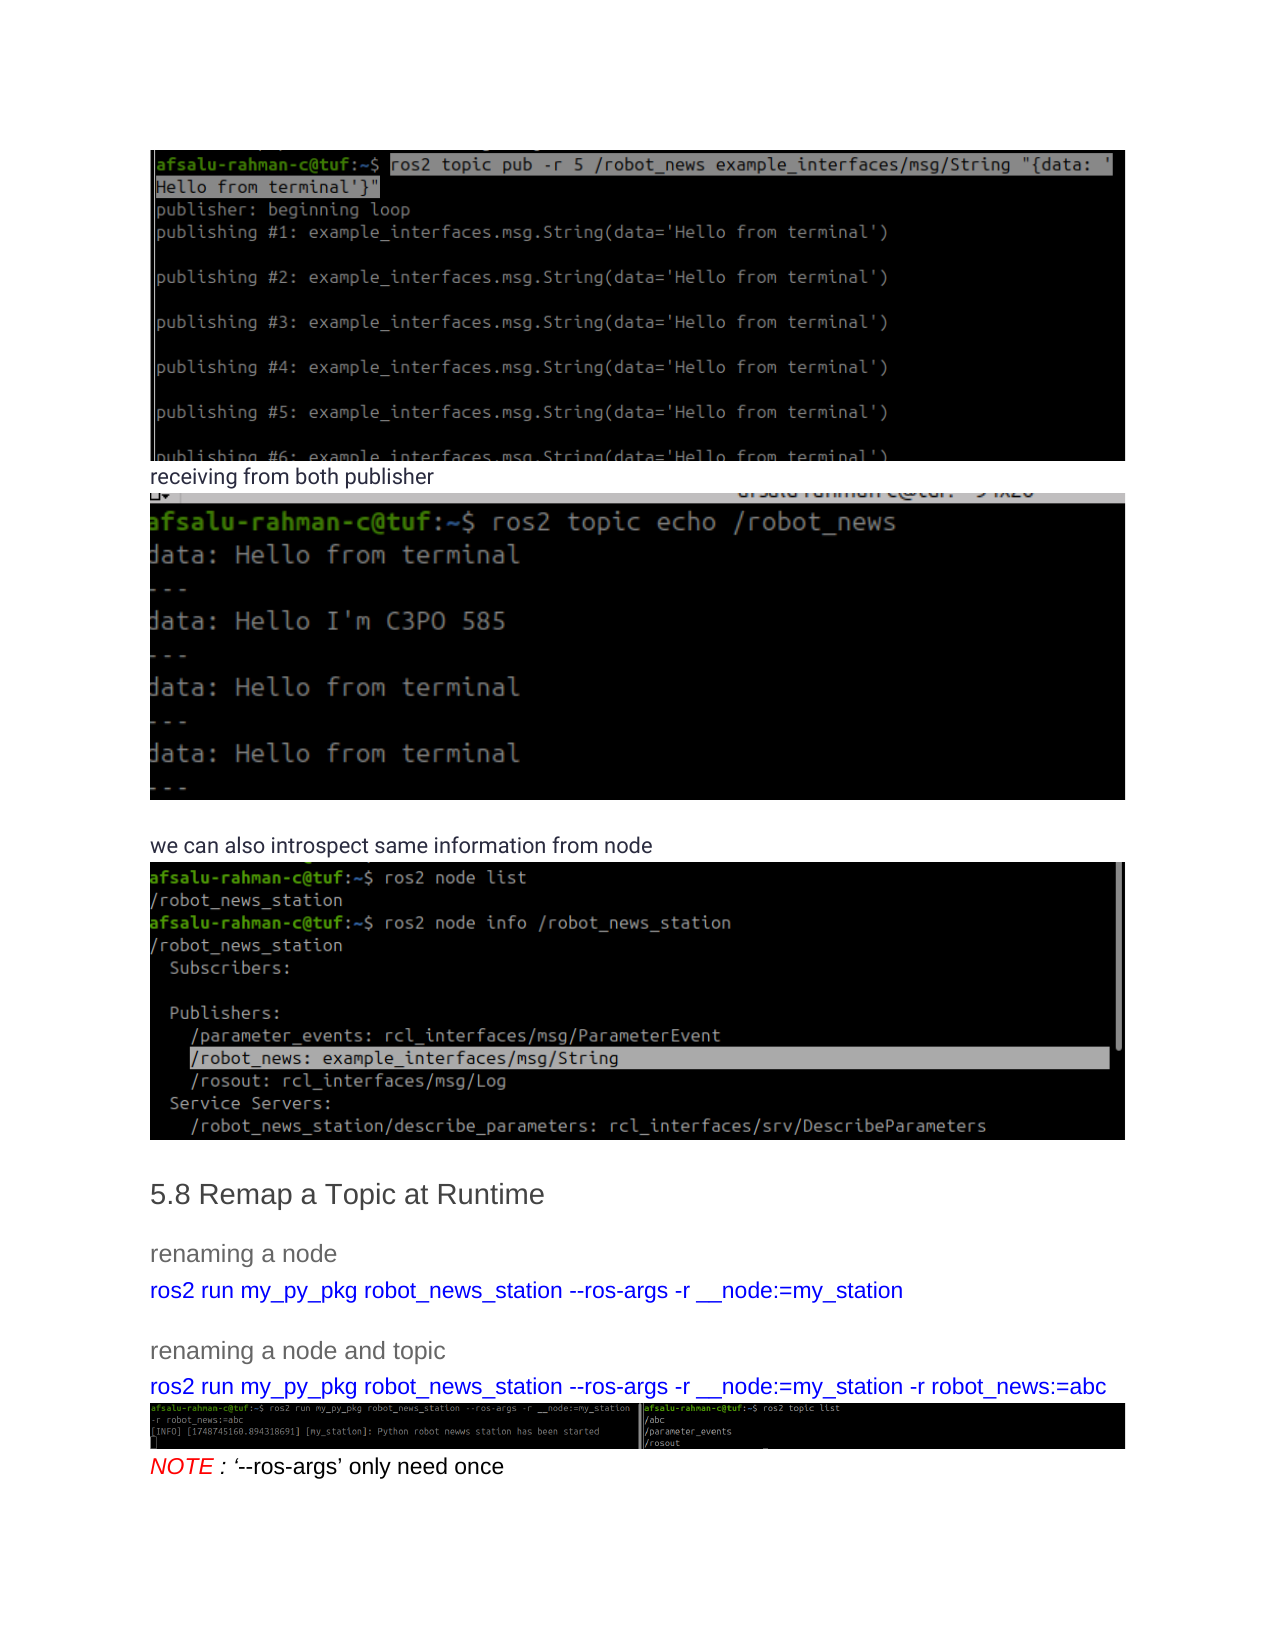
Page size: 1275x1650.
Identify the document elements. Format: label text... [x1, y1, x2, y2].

text NOTE : ‘--ros-args’ only need once [150, 1453, 1125, 1479]
text receiving from both publisher [150, 464, 1125, 490]
text ros2 run my_py_pkg robot_news_station --ros-args -r __node:=my_station [150, 1277, 1125, 1303]
picture [150, 862, 1125, 1140]
subtitle 5.8 Remap a Topic at Runtime [150, 1177, 1125, 1210]
picture [150, 493, 1125, 800]
text we can also introspect same information from node [150, 833, 1125, 859]
picture [150, 1403, 1125, 1449]
picture [150, 150, 1125, 461]
text ros2 run my_py_pkg robot_news_station --ros-args -r __node:=my_station -r robot_news:=abc [150, 1373, 1125, 1399]
subtitle renaming a node [150, 1239, 1125, 1268]
subtitle renaming a node and topic [150, 1336, 1125, 1365]
